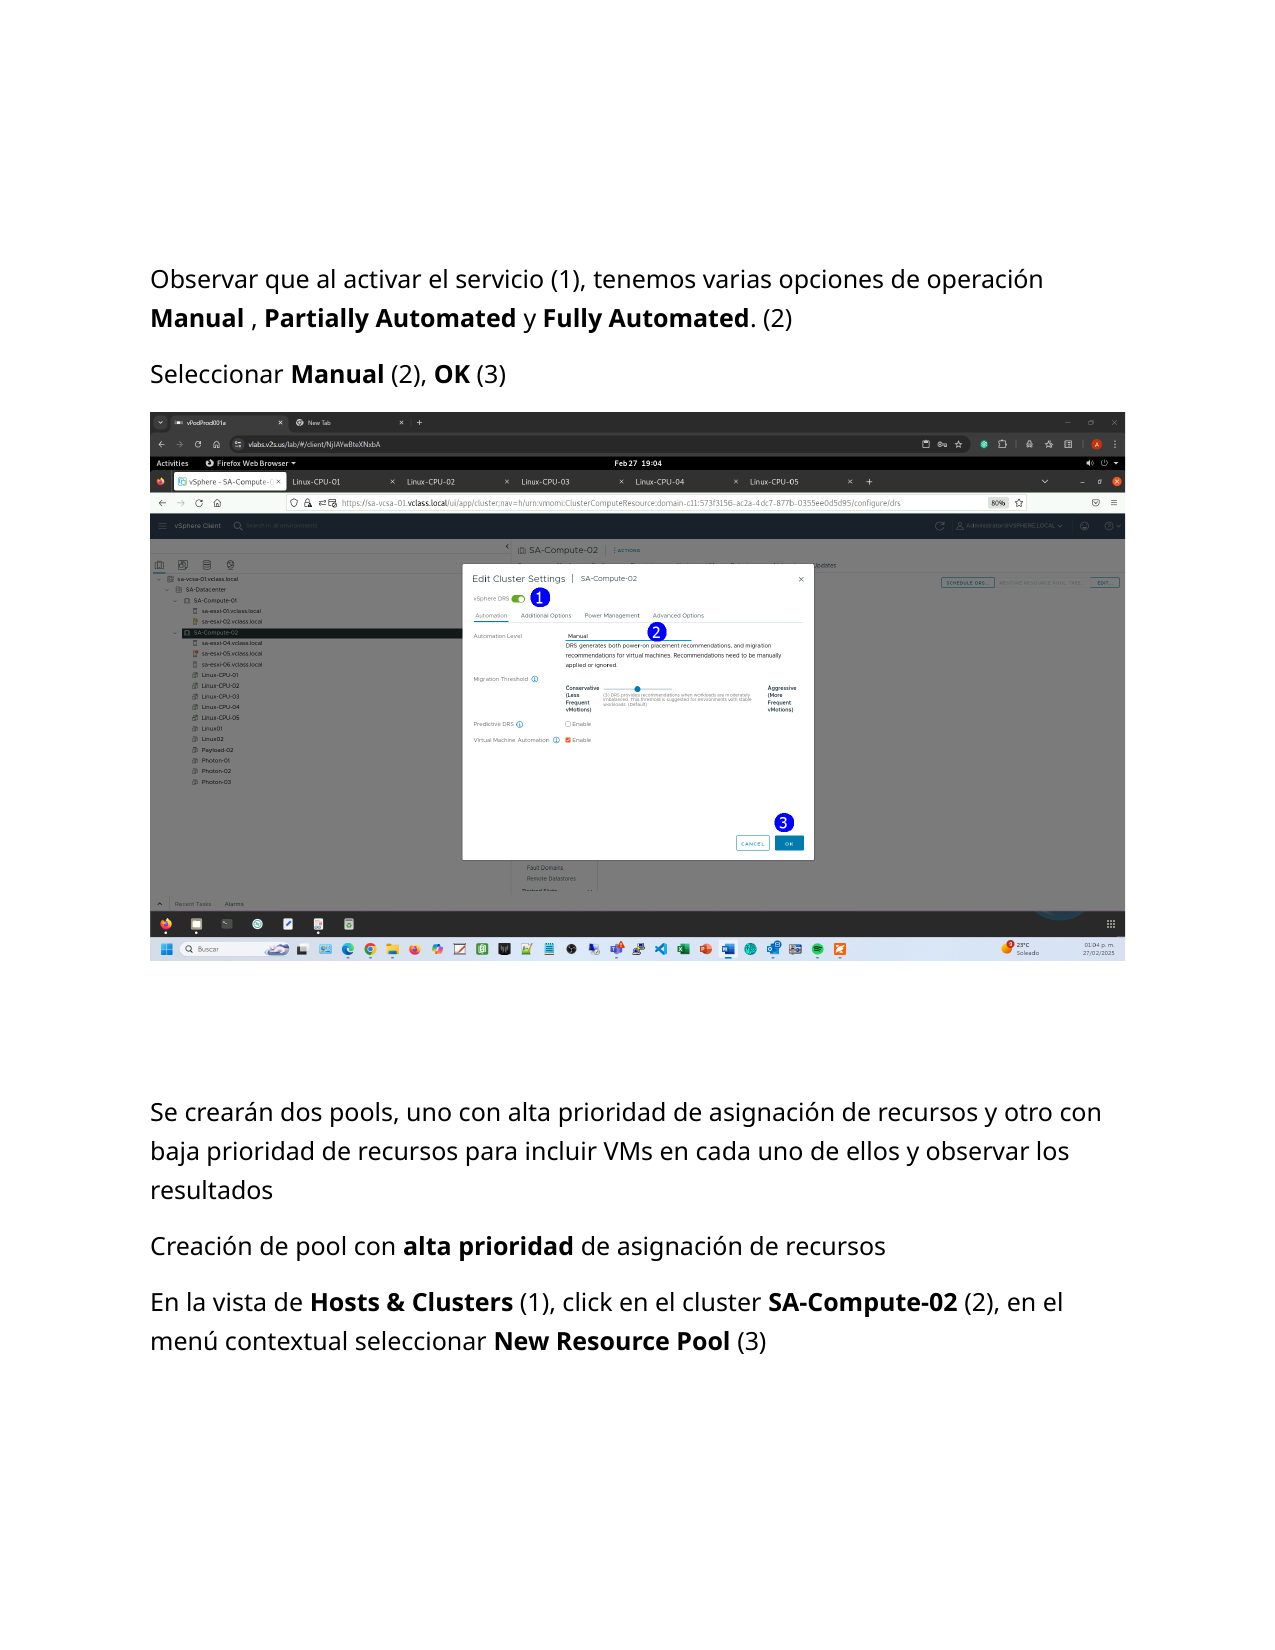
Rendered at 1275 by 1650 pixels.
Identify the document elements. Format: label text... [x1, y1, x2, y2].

text Creación de pool con alta prioridad de asignación de recursos [150, 1228, 1125, 1263]
text Se crearán dos pools, uno con alta prioridad de asignación de recursos y otro con baja prioridad de recursos para incluir VMs en cada uno de ellos y observar los resultados [150, 1094, 1125, 1207]
text Observar que al activar el servicio (1), tenemos varias opciones de operación Manual , Partially Automated y Fully Automated. (2) [150, 262, 1125, 335]
text En la vista de Hosts & Clusters (1), click en el cluster SA-Compute-02 (2), en el menú contextual seleccionar New Resource Pool (3) [150, 1284, 1125, 1358]
text Seleccionar Manual (2), OK (3) [150, 357, 1125, 391]
picture [150, 412, 1125, 961]
